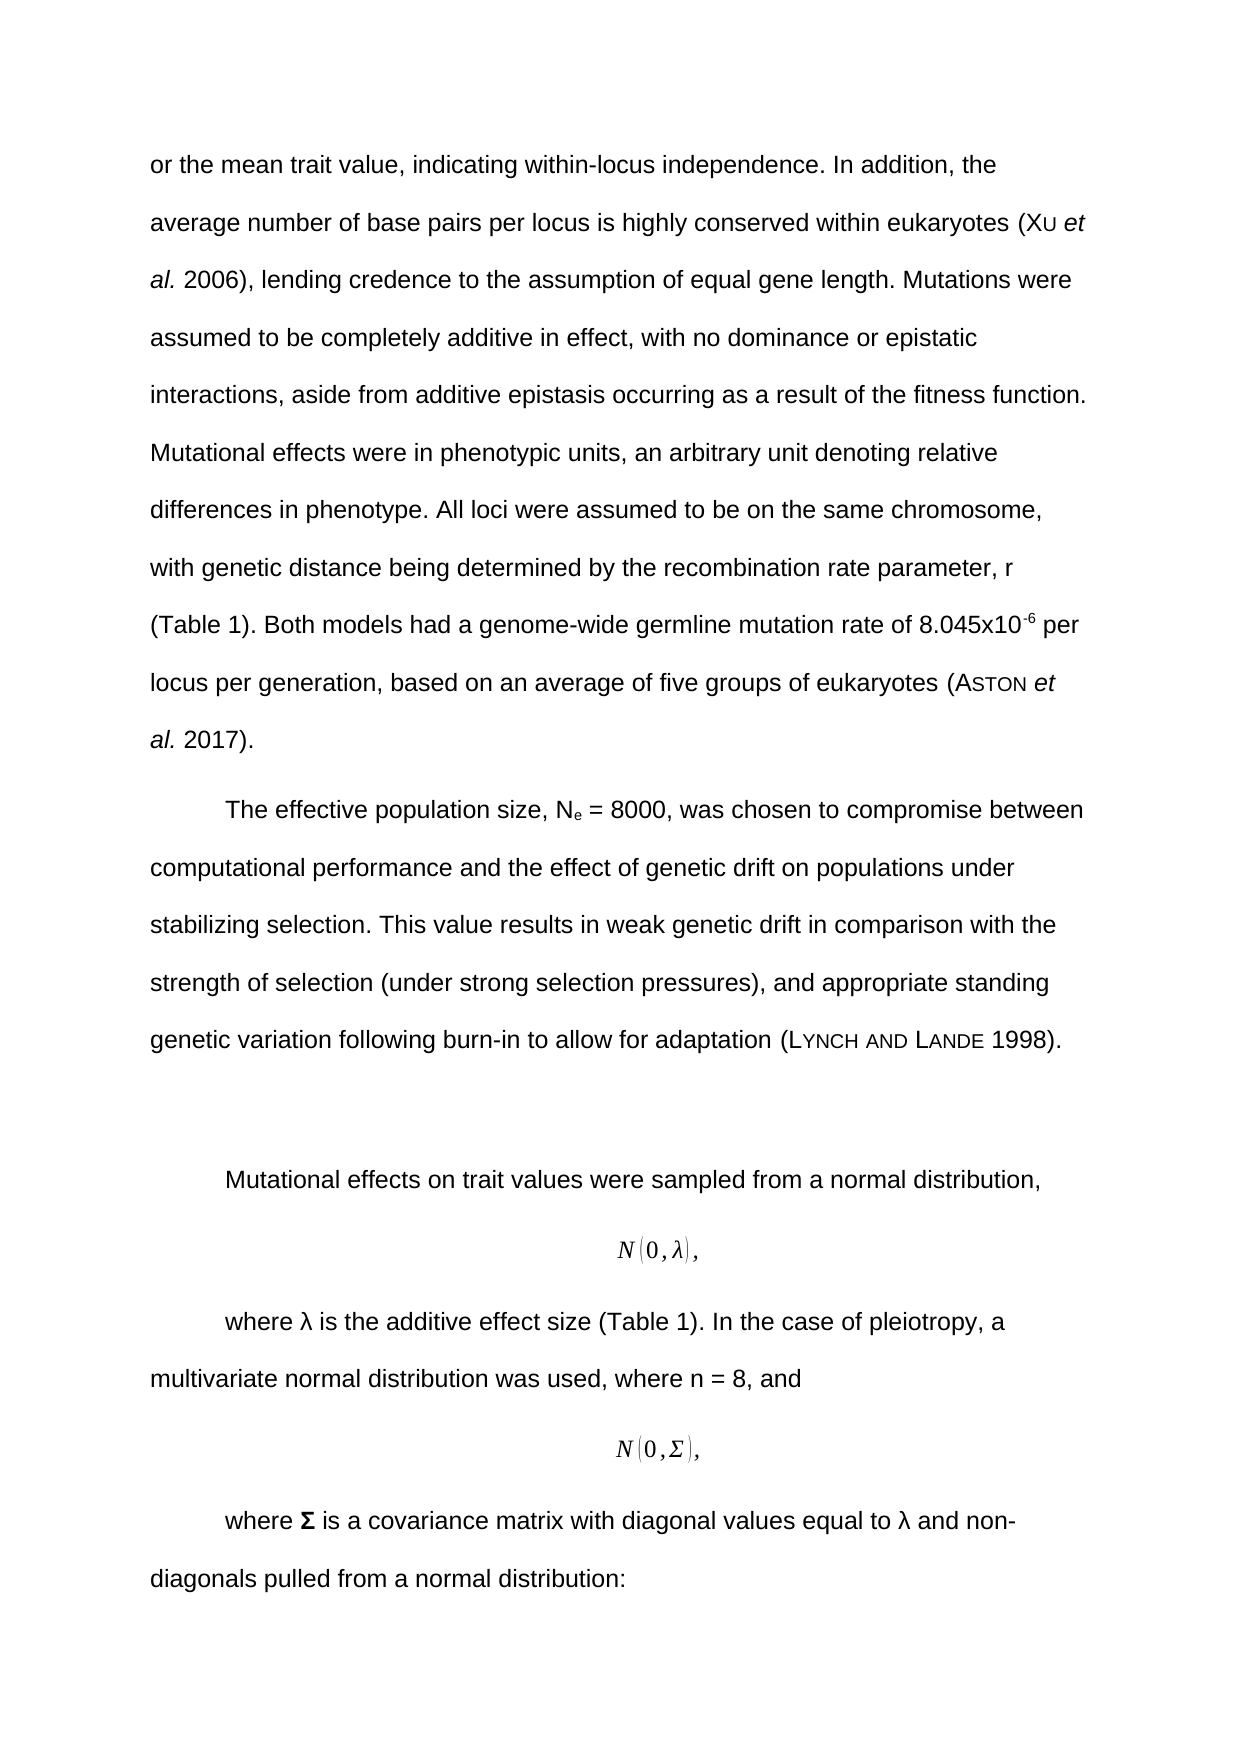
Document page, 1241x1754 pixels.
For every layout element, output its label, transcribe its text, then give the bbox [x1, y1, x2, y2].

text The effective population size, Ne = 8000, was chosen to compromise between computational performance and the effect of genetic drift on populations under stabilizing selection. This value results in weak genetic drift in comparison with the strength of selection (under strong selection pressures), and appropriate standing genetic variation following burn-in to allow for adaptation (Lynch and Lande 1998). [150, 795, 1090, 1054]
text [150, 150, 1090, 754]
text Mutational effects on trait values were sampled from a normal distribution, [150, 1165, 1090, 1194]
text where Σ is a covariance matrix with diagonal values equal to λ and non-diagonals pulled from a normal distribution: [150, 1506, 1090, 1592]
text where λ is the additive effect size (Table 1). In the case of pleiotropy, a multivariate normal distribution was used, where n = 8, and [150, 1307, 1090, 1393]
